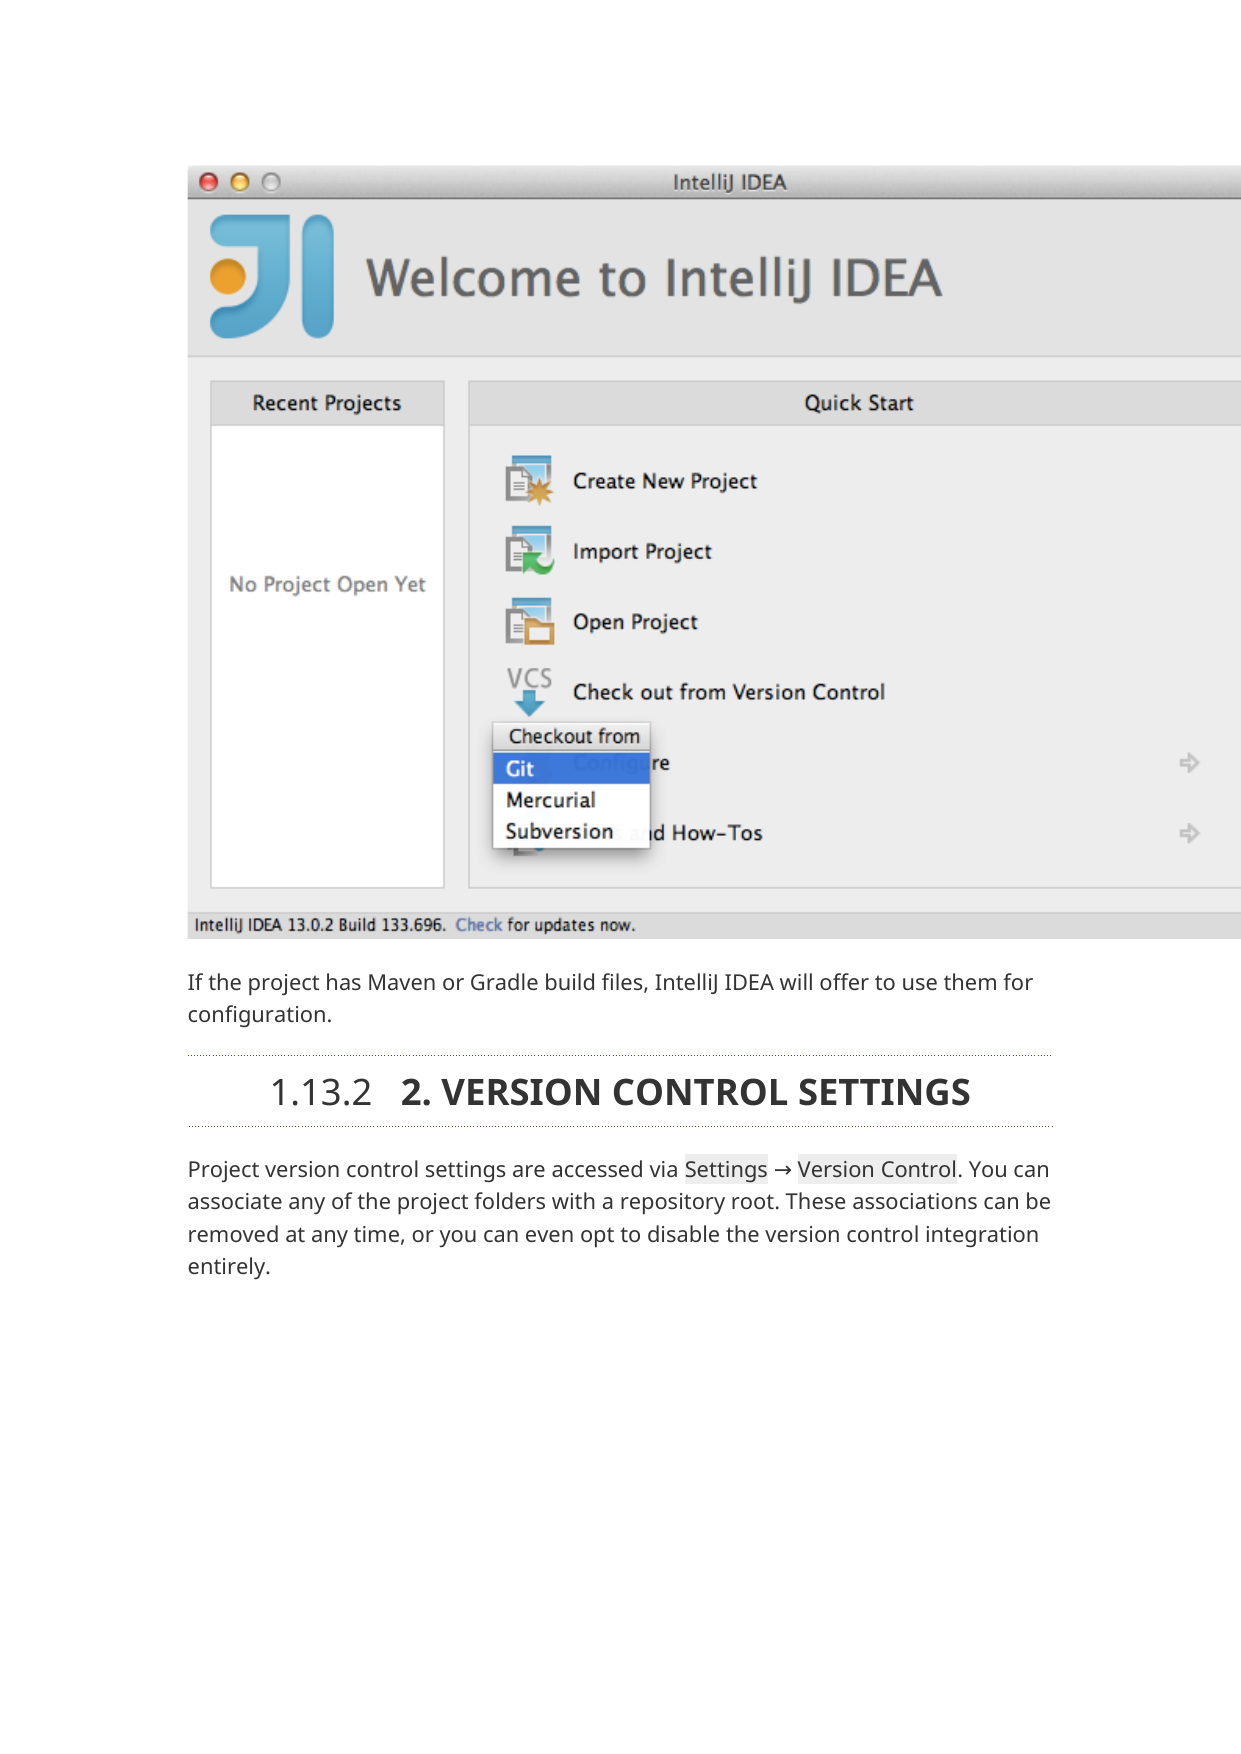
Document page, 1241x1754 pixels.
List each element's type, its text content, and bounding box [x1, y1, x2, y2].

picture [187, 165, 1241, 939]
subtitle 2. Version control settings [187, 1055, 1053, 1127]
text If the project has Maven or Gradle build files, IntelliJ IDEA will offer to use them for configuration. [187, 965, 1053, 1030]
text Project version control settings are accessed via Settings → Version Control. You can associate any of the project folders with a repository root. These associations can be removed at any time, or you can even opt to disable the version control integration entirely. [187, 1152, 1053, 1282]
